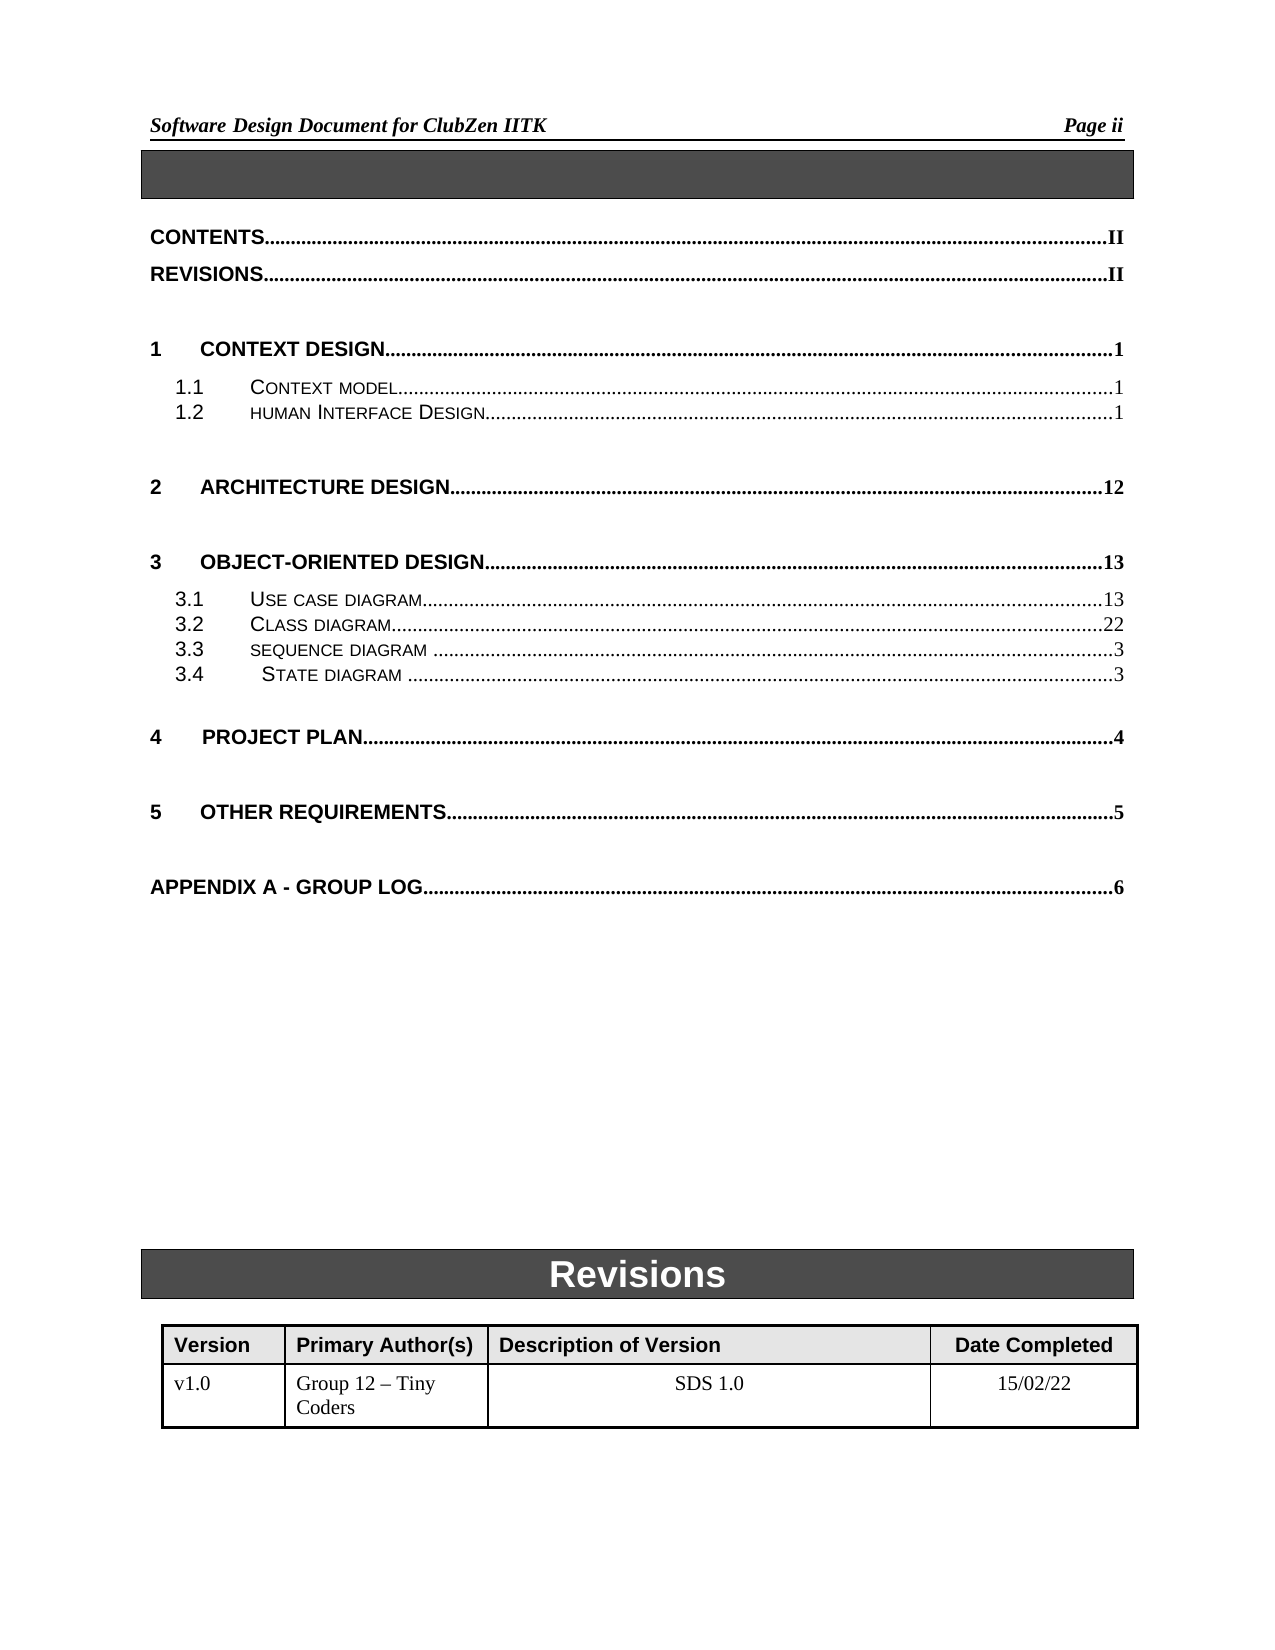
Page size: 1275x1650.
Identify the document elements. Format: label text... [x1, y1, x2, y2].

table_cell Group 12 – Tiny Coders [286, 1365, 487, 1426]
text 3.2 Class diagram 22 [175, 612, 1125, 637]
table_cell 15/02/22 [931, 1365, 1136, 1426]
table_header Description of Version [489, 1327, 930, 1363]
text 4 Project Plan 4 [150, 724, 1125, 749]
table_header Date Completed [931, 1327, 1136, 1363]
table_header Primary Author(s) [286, 1327, 487, 1363]
text Contents ii [150, 224, 1125, 249]
text Appendix A - Group Log 6 [150, 874, 1125, 899]
table_cell SDS 1.0 [489, 1365, 930, 1426]
text Revisions ii [150, 262, 1125, 287]
text 3 object-oriented design 13 [150, 549, 1125, 574]
text 3.1 Use case diagram 13 [175, 587, 1125, 612]
text 3.3 sequence diagram 3 [175, 637, 1125, 662]
text 1.1 Context model 1 [175, 374, 1125, 399]
table_header Version [164, 1327, 284, 1363]
text 1 Context Design 1 [150, 337, 1125, 362]
text Revisions [142, 1250, 1133, 1298]
text 2 Architecture design 12 [150, 474, 1125, 499]
text 3.4 State diagram 3 [175, 662, 1125, 687]
text 1.2 human Interface Design 1 [175, 399, 1125, 424]
text 5 Other Requirements 5 [150, 799, 1125, 824]
table_cell v1.0 [164, 1365, 284, 1426]
